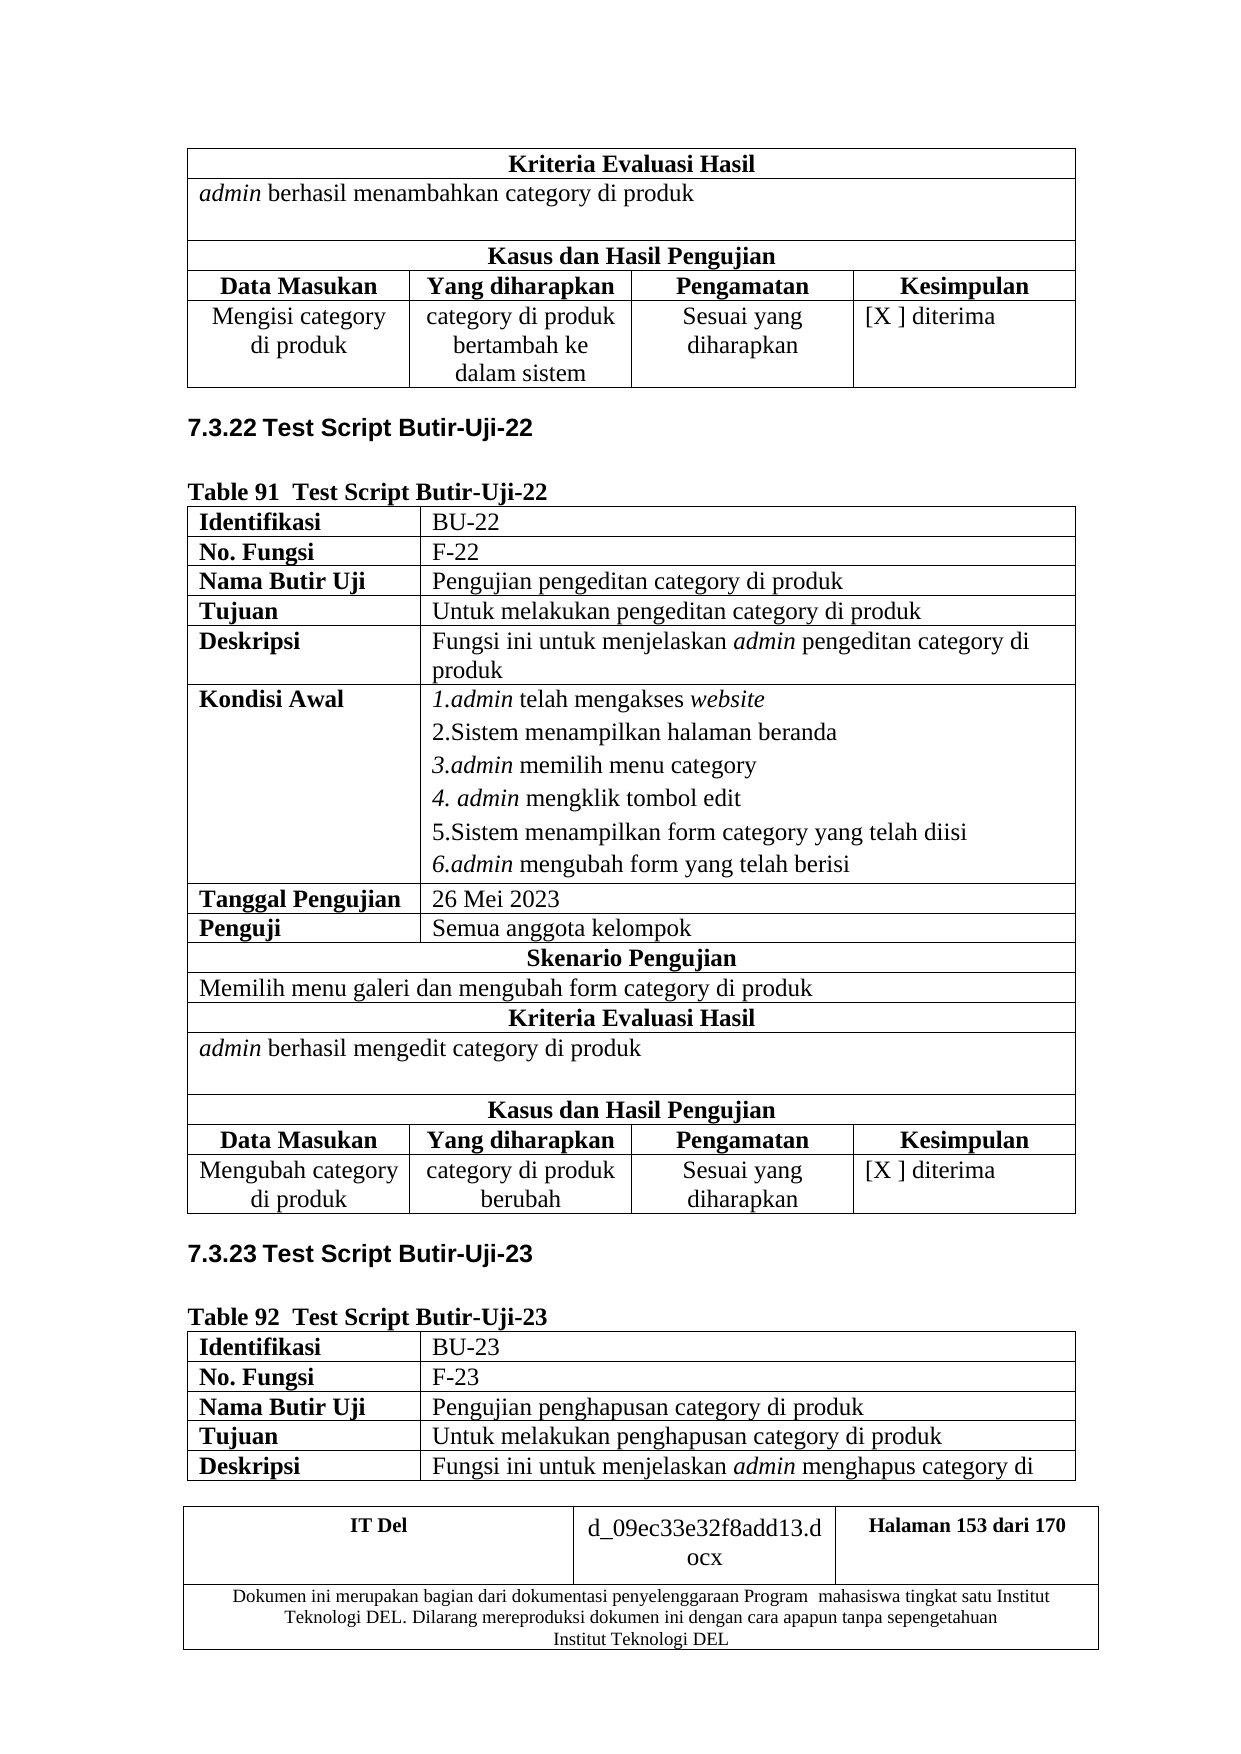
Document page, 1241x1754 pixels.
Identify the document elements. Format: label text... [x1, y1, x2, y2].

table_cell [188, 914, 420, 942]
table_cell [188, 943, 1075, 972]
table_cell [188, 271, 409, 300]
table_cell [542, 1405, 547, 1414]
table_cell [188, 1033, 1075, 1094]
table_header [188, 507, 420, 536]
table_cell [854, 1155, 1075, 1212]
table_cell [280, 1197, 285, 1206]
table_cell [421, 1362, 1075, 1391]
text Table 91 Test Script Butir-Uji-22 [187, 477, 1092, 506]
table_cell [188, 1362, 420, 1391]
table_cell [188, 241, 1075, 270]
subtitle Test Script Butir-Uji-23 [187, 1238, 1092, 1267]
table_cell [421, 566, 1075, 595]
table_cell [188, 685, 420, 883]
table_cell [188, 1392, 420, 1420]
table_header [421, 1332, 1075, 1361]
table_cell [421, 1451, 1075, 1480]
text Table 92 Test Script Butir-Uji-23 [187, 1302, 1092, 1331]
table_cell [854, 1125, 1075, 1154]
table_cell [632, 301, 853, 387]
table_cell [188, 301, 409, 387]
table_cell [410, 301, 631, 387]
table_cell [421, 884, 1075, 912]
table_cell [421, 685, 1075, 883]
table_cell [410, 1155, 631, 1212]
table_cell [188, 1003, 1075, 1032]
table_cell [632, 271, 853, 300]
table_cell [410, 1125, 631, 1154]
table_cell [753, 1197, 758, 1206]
subtitle Test Script Butir-Uji-22 [187, 413, 1092, 442]
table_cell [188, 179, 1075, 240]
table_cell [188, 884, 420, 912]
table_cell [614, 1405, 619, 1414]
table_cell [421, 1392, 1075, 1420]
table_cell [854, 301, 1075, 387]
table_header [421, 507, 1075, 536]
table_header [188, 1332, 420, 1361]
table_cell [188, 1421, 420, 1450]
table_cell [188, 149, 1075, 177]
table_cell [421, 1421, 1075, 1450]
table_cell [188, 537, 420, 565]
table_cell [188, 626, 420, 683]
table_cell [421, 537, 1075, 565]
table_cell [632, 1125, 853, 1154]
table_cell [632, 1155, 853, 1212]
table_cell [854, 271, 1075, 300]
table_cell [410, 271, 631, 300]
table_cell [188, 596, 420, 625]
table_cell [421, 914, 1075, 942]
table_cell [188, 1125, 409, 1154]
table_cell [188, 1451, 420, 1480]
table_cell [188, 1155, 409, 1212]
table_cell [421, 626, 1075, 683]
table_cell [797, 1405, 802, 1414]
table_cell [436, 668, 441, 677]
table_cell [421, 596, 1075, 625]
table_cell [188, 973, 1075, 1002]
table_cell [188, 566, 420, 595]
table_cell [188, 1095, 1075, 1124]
